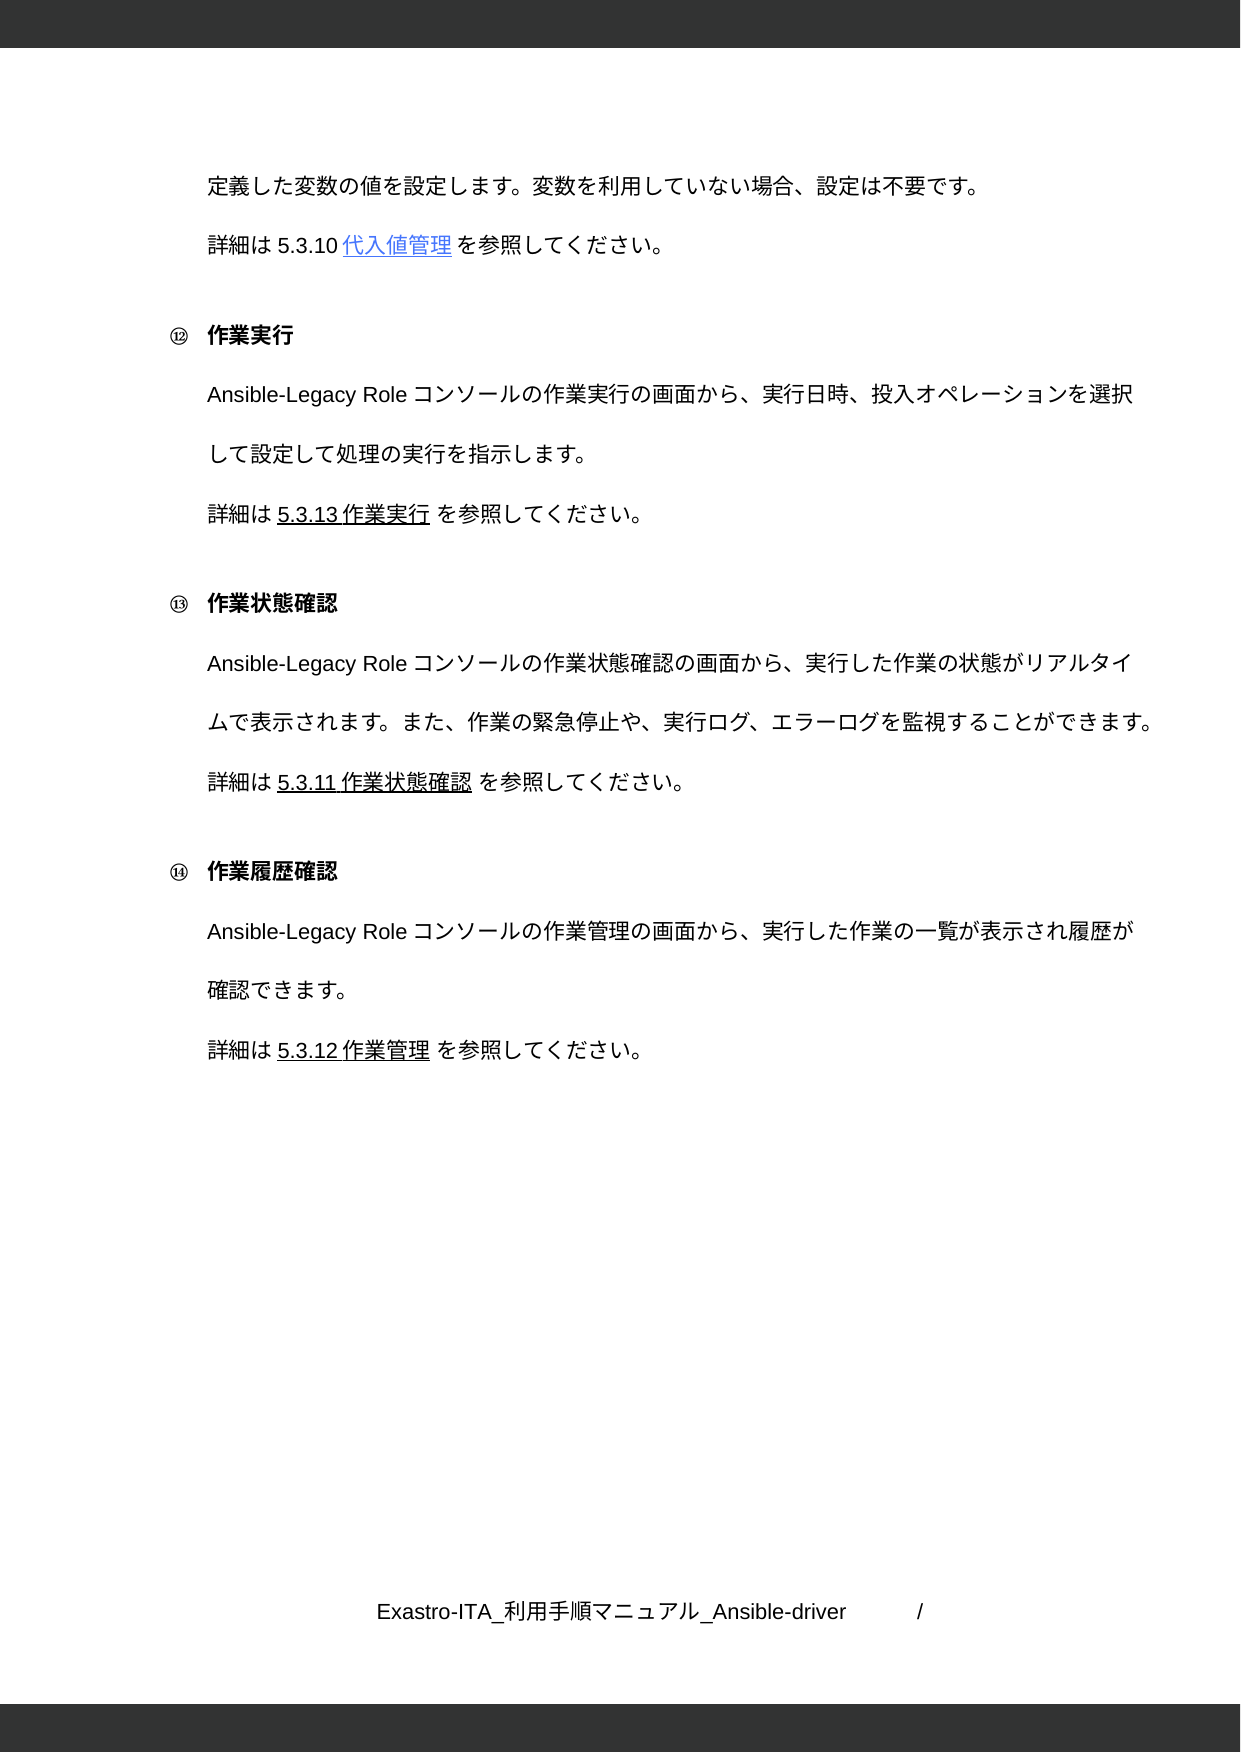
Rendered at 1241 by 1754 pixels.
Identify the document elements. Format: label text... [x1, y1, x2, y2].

list 詳細は 5.3.12作業管理 を参照してください。 [207, 1019, 1152, 1078]
picture [0, 1704, 1241, 1752]
list 詳細は 5.3.13作業実行 を参照してください。 [207, 483, 1152, 542]
list 作業状態確認 Ansible-Legacy Roleコンソールの作業状態確認の画面から、実行した作業の状態がリアルタイムで表示されます。また、作業の緊急停止や、実行ログ、エラーログを監視することができます。 詳細は 5.3.11作業状態確認 を参照してください。 [169, 572, 1152, 810]
picture [0, 0, 1241, 48]
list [169, 155, 1152, 274]
list 作業実行 Ansible-Legacy Roleコンソールの作業実行の画面から、実行日時、投入オペレーションを選択して設定して処理の実行を指示します。 [169, 304, 1152, 483]
list 作業履歴確認 Ansible-Legacy Roleコンソールの作業管理の画面から、実行した作業の一覧が表示され履歴が確認できます。 [169, 840, 1152, 1019]
